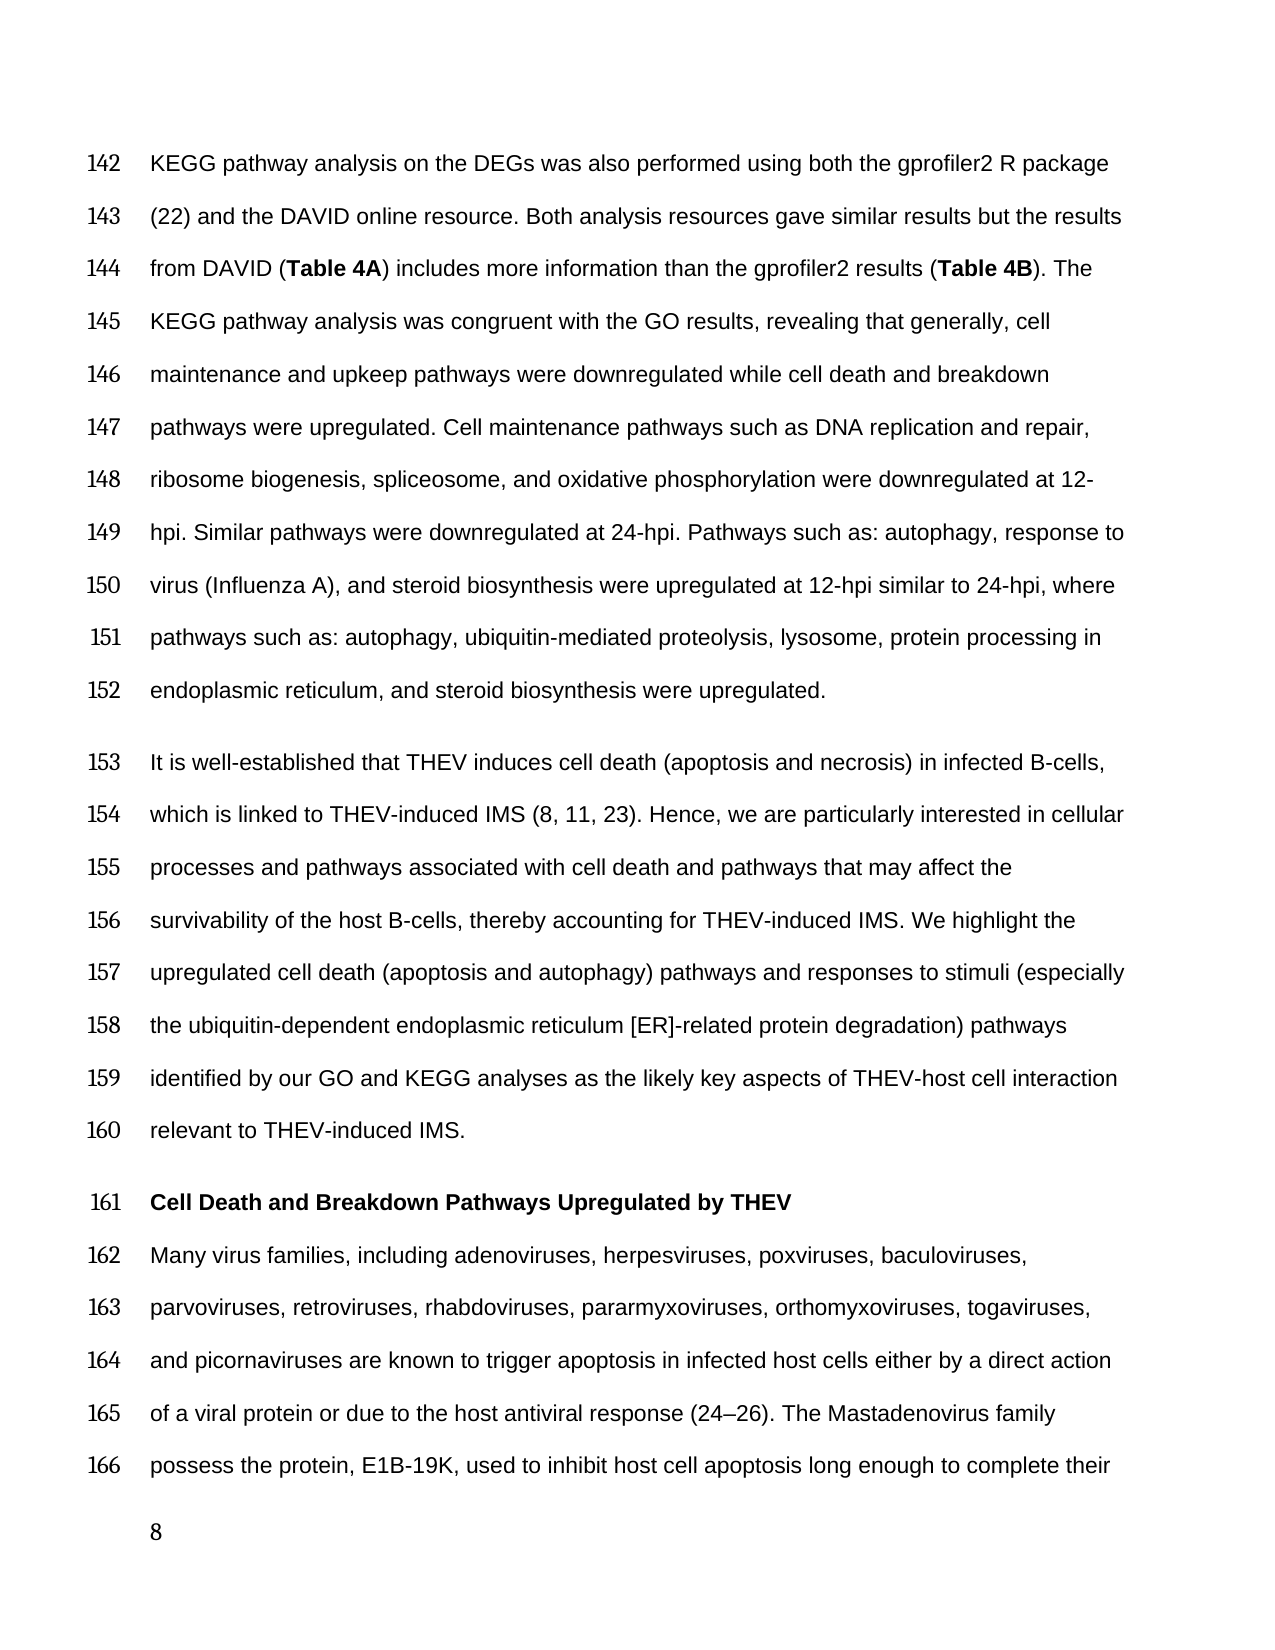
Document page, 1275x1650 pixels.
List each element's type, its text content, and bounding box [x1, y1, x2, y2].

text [150, 1189, 1125, 1479]
text It is well-established that THEV induces cell death (apoptosis and necrosis) in infected B-cells, which is linked to THEV-induced IMS (8, 11, 23). Hence, we are particularly interested in cellular processes and pathways associated with cell death and pathways that may affect the survivability of the host B-cells, thereby accounting for THEV-induced IMS. We highlight the upregulated cell death (apoptosis and autophagy) pathways and responses to stimuli (especially the ubiquitin-dependent endoplasmic reticulum [ER]-related protein degradation) pathways identified by our GO and KEGG analyses as the likely key aspects of THEV-host cell interaction relevant to THEV-induced IMS. [150, 748, 1125, 1144]
text KEGG pathway analysis on the DEGs was also performed using both the gprofiler2 R package (22) and the DAVID online resource. Both analysis resources gave similar results but the results from DAVID (Table 4A) includes more information than the gprofiler2 results (Table 4B). The KEGG pathway analysis was congruent with the GO results, revealing that generally, cell maintenance and upkeep pathways were downregulated while cell death and breakdown pathways were upregulated. Cell maintenance pathways such as DNA replication and repair, ribosome biogenesis, spliceosome, and oxidative phosphorylation were downregulated at 12-hpi. Similar pathways were downregulated at 24-hpi. Pathways such as: autophagy, response to virus (Influenza A), and steroid biosynthesis were upregulated at 12-hpi similar to 24-hpi, where pathways such as: autophagy, ubiquitin-mediated proteolysis, lysosome, protein processing in endoplasmic reticulum, and steroid biosynthesis were upregulated. [150, 150, 1125, 703]
